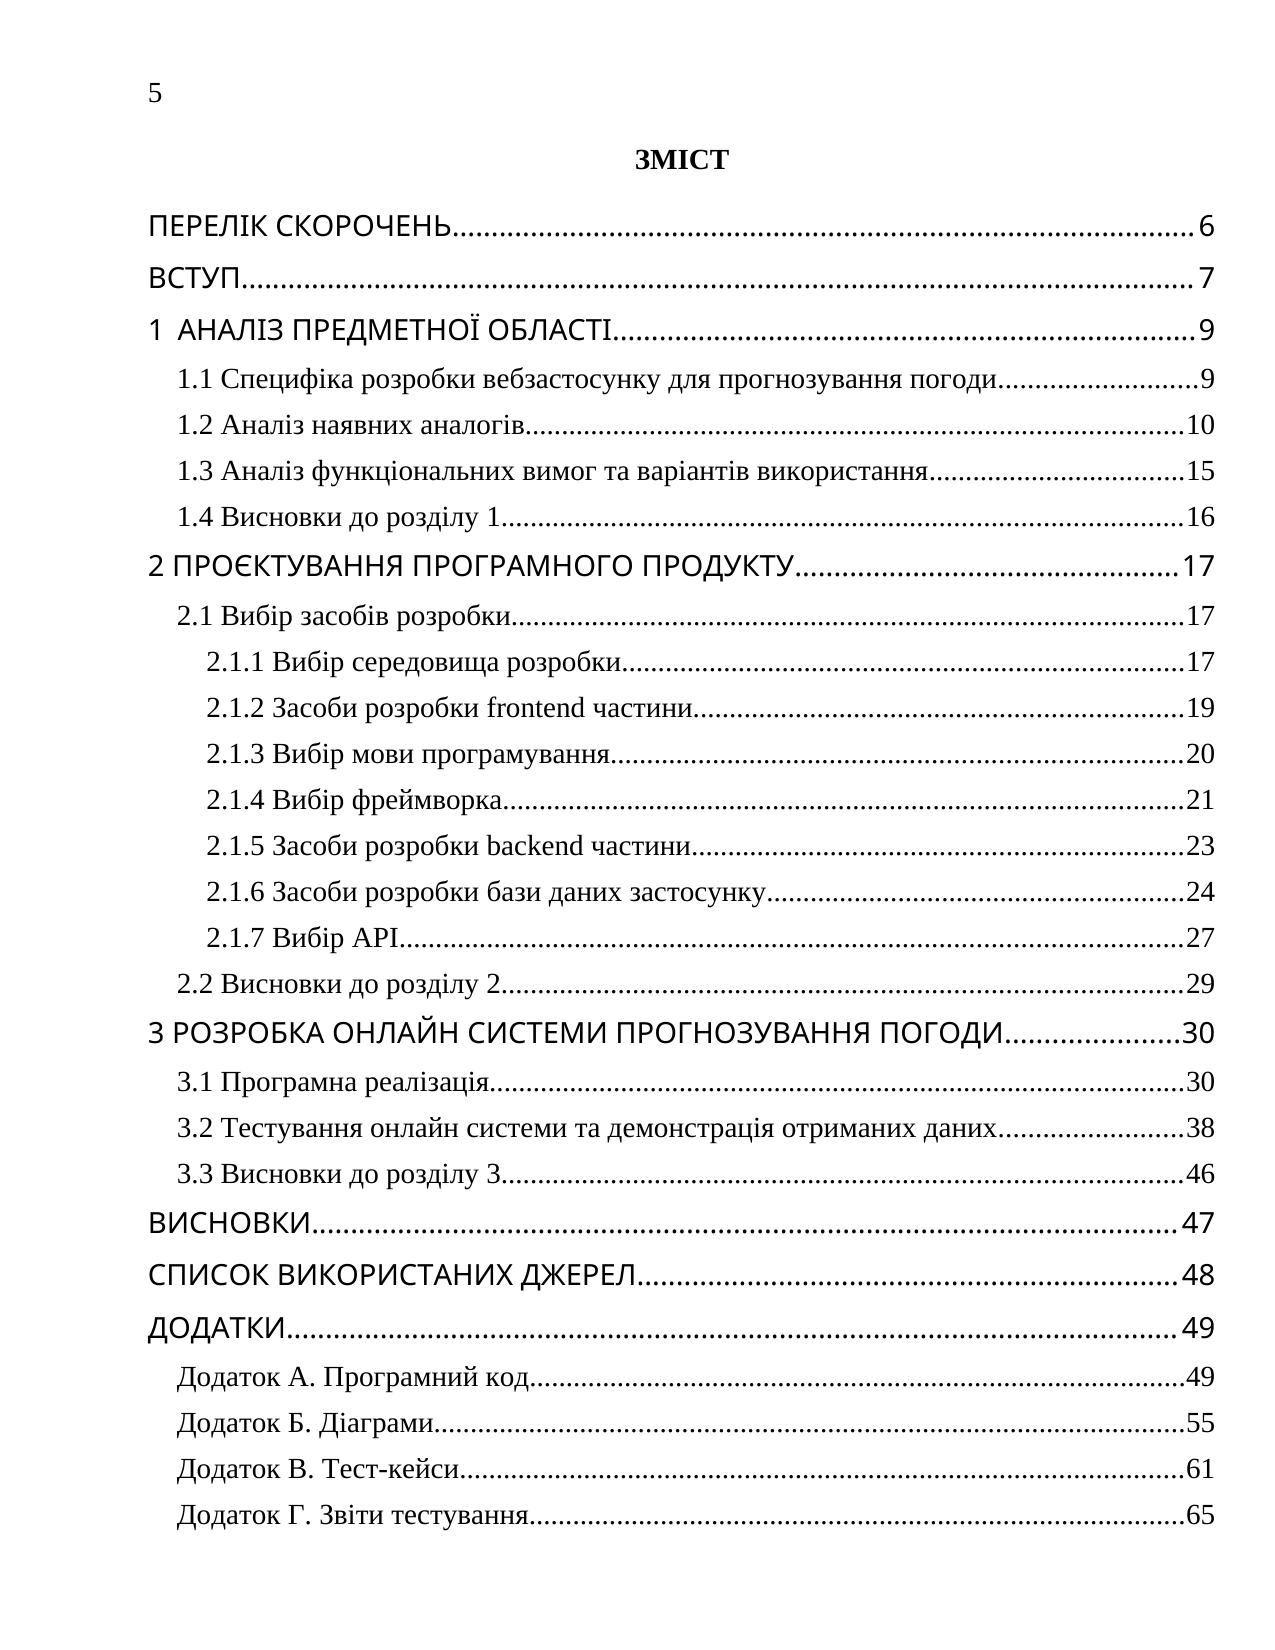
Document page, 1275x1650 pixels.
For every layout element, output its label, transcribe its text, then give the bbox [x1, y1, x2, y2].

text зміст [148, 142, 1216, 176]
